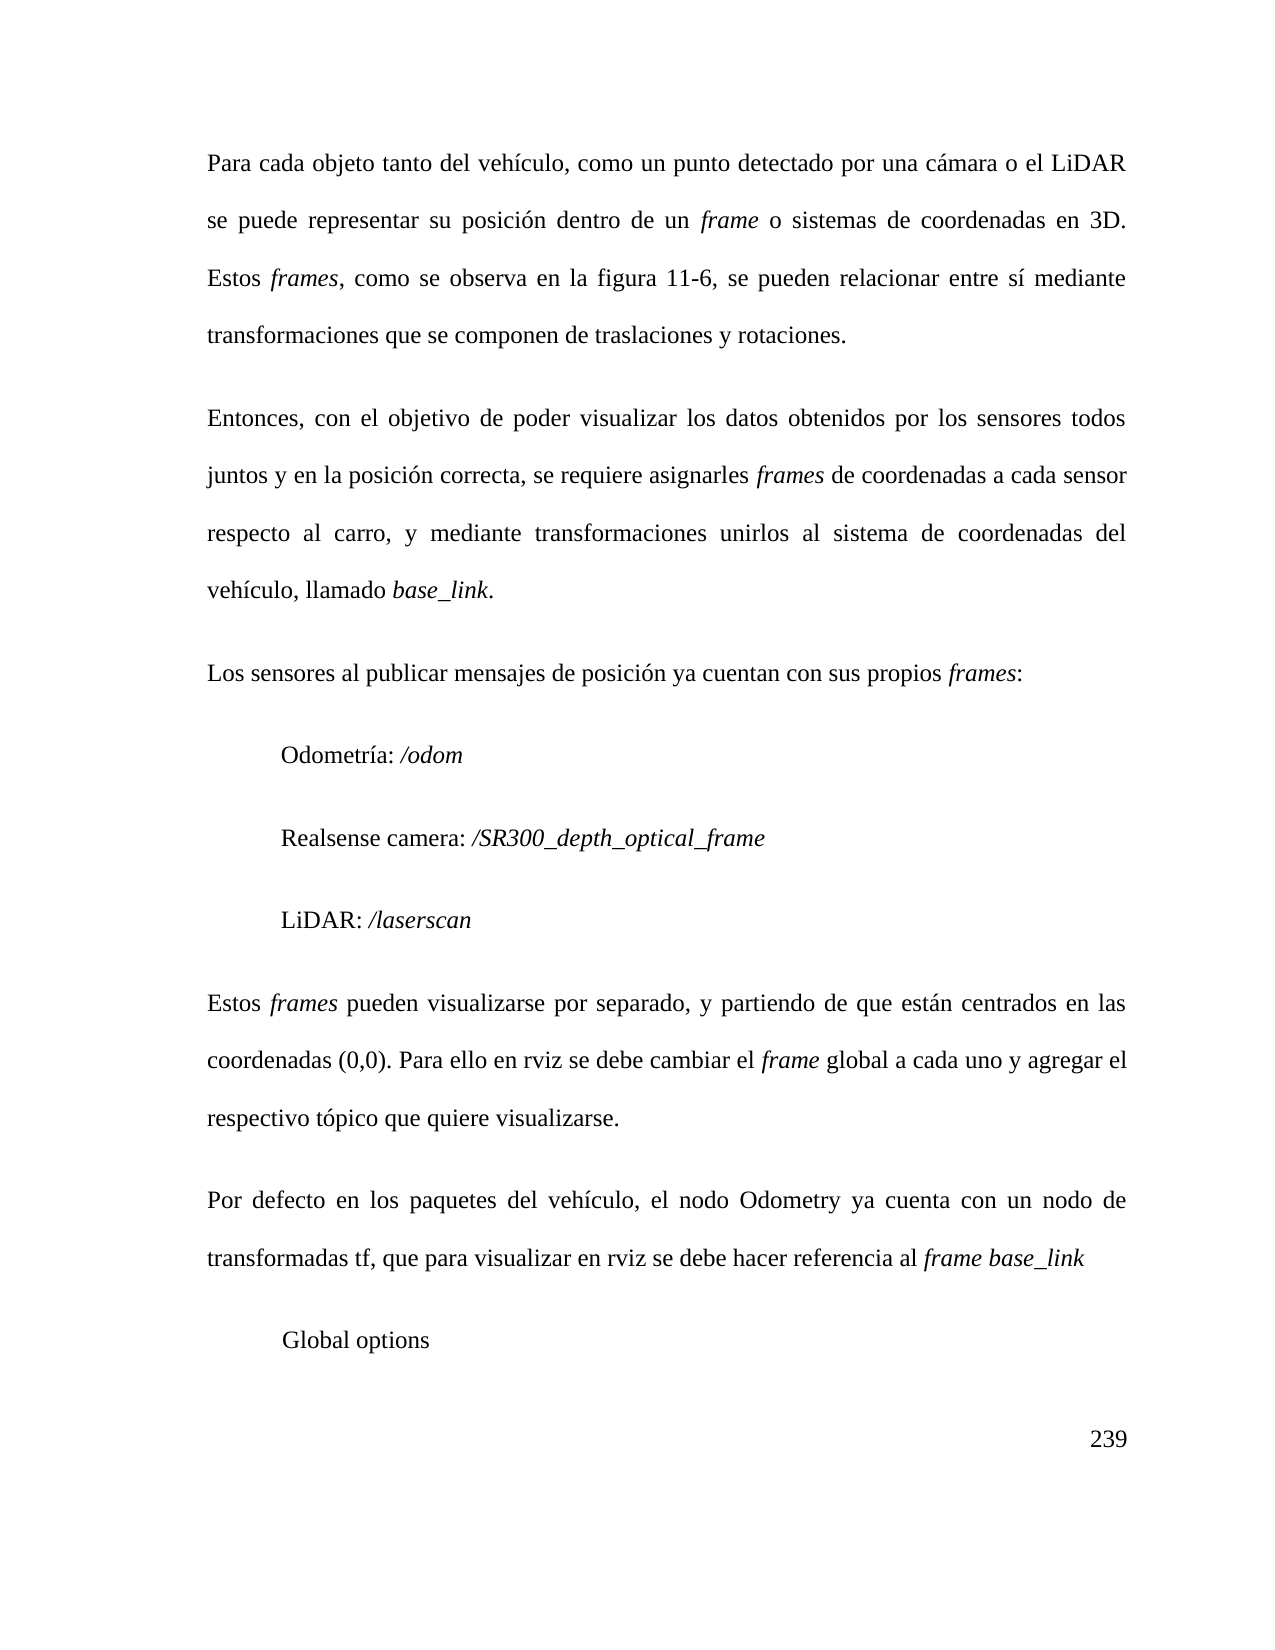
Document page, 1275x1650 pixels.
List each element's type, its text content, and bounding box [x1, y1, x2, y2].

text Para cada objeto tanto del vehículo, como un punto detectado por una cámara o el LiDAR se puede representar su posición dentro de un frame o sistemas de coordenadas en 3D. Estos frames, como se observa en la figura 11-6, se pueden relacionar entre sí mediante transformaciones que se componen de traslaciones y rotaciones. [207, 148, 1127, 349]
text Odometría: /odom [207, 740, 1127, 769]
text Realsense camera: /SR300_depth_optical_frame [207, 823, 1127, 851]
text Entonces, con el objetivo de poder visualizar los datos obtenidos por los sensores todos juntos y en la posición correcta, se requiere asignarles frames de coordenadas a cada sensor respecto al carro, y mediante transformaciones unirlos al sistema de coordenadas del vehículo, llamado base_link. [207, 403, 1127, 604]
text Estos frames pueden visualizarse por separado, y partiendo de que están centrados en las coordenadas (0,0). Para ello en rviz se debe cambiar el frame global a cada uno y agregar el respectivo tópico que quiere visualizarse. [207, 988, 1127, 1131]
text Por defecto en los paquetes del vehículo, el nodo Odometry ya cuenta con un nodo de transformadas tf, que para visualizar en rviz se debe hacer referencia al frame base_link [207, 1185, 1127, 1271]
text Los sensores al publicar mensajes de posición ya cuentan con sus propios frames: [207, 658, 1127, 686]
text Global options [207, 1325, 1127, 1354]
text LiDAR: /laserscan [207, 905, 1127, 934]
